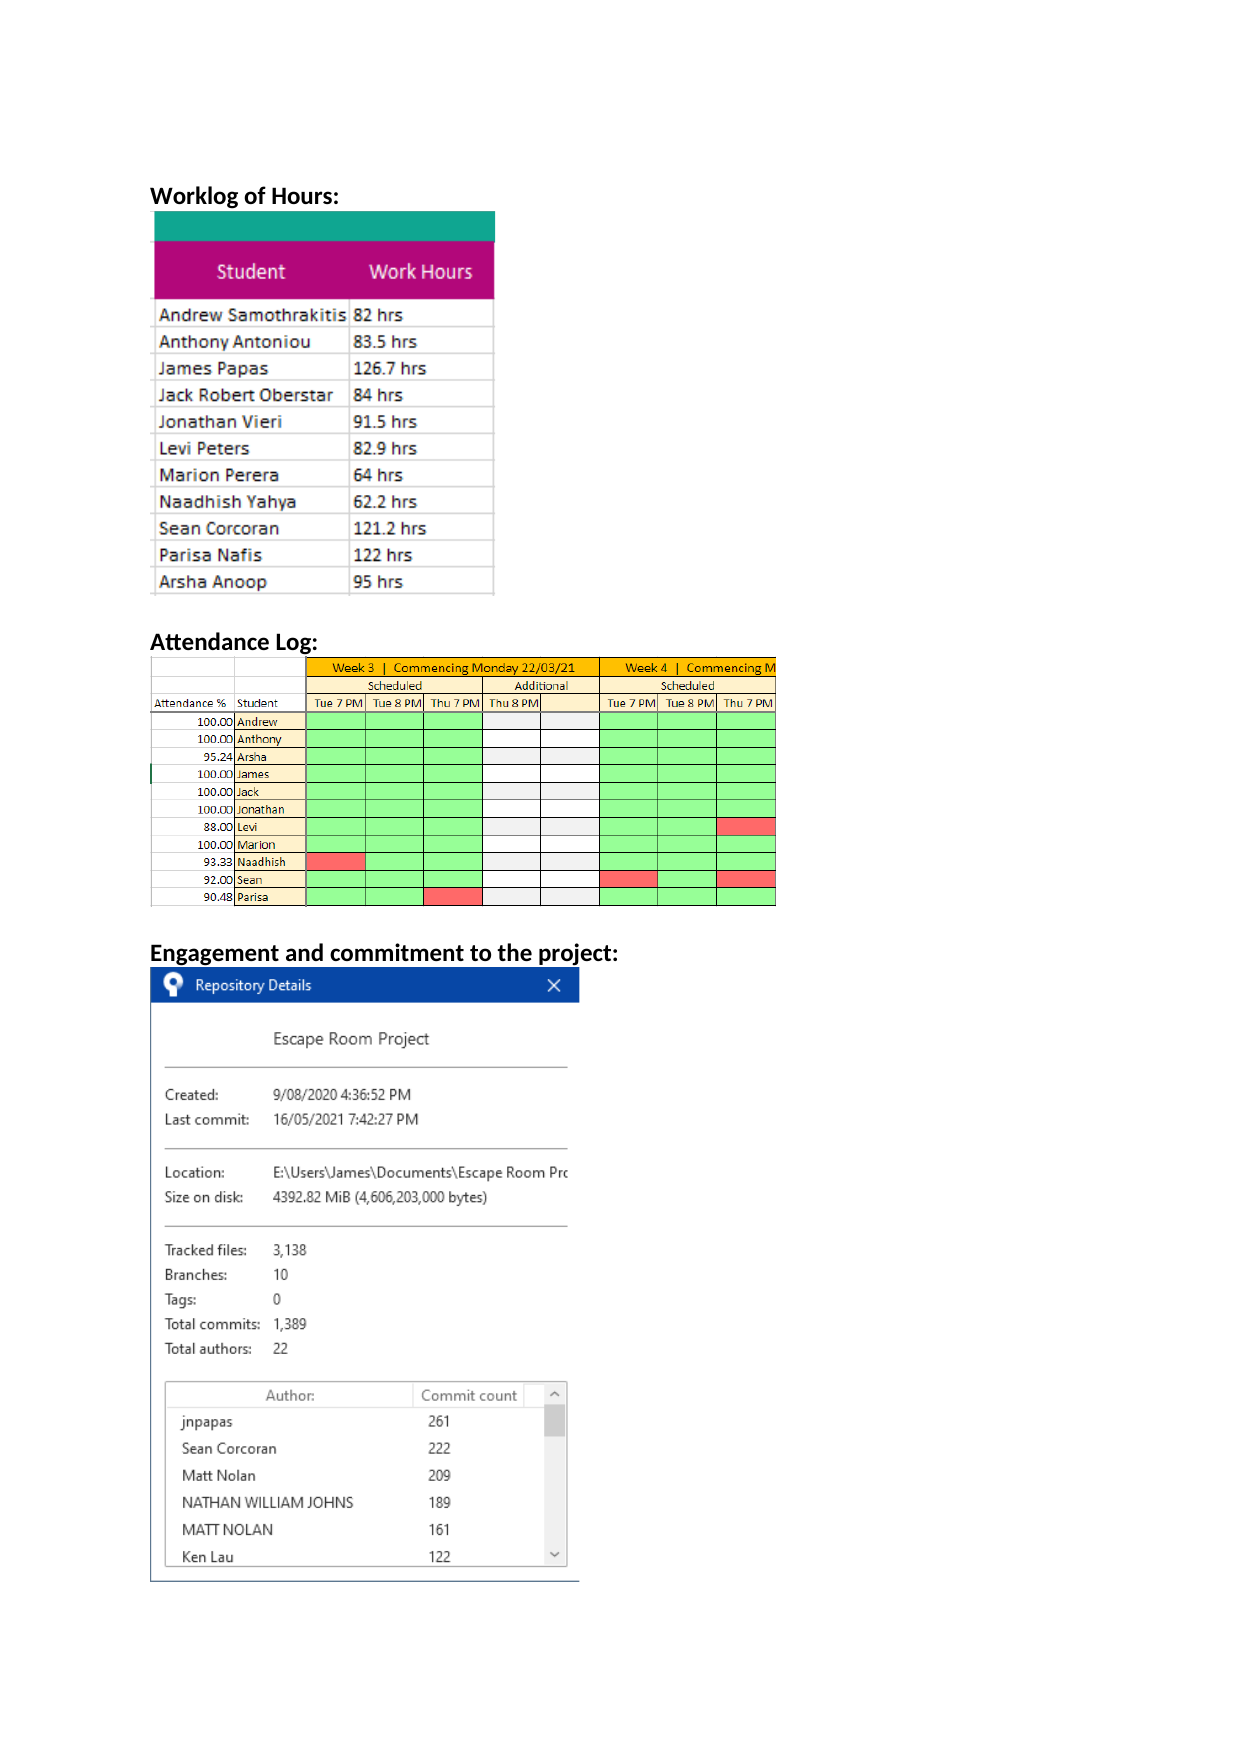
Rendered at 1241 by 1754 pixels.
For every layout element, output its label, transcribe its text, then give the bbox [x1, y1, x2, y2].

text Attendance Log: [150, 626, 1090, 657]
picture [150, 211, 496, 596]
picture [150, 967, 580, 1582]
picture [150, 656, 776, 907]
text Engagement and commitment to the project: [150, 937, 1090, 968]
text Worklog of Hours: [150, 181, 1090, 211]
